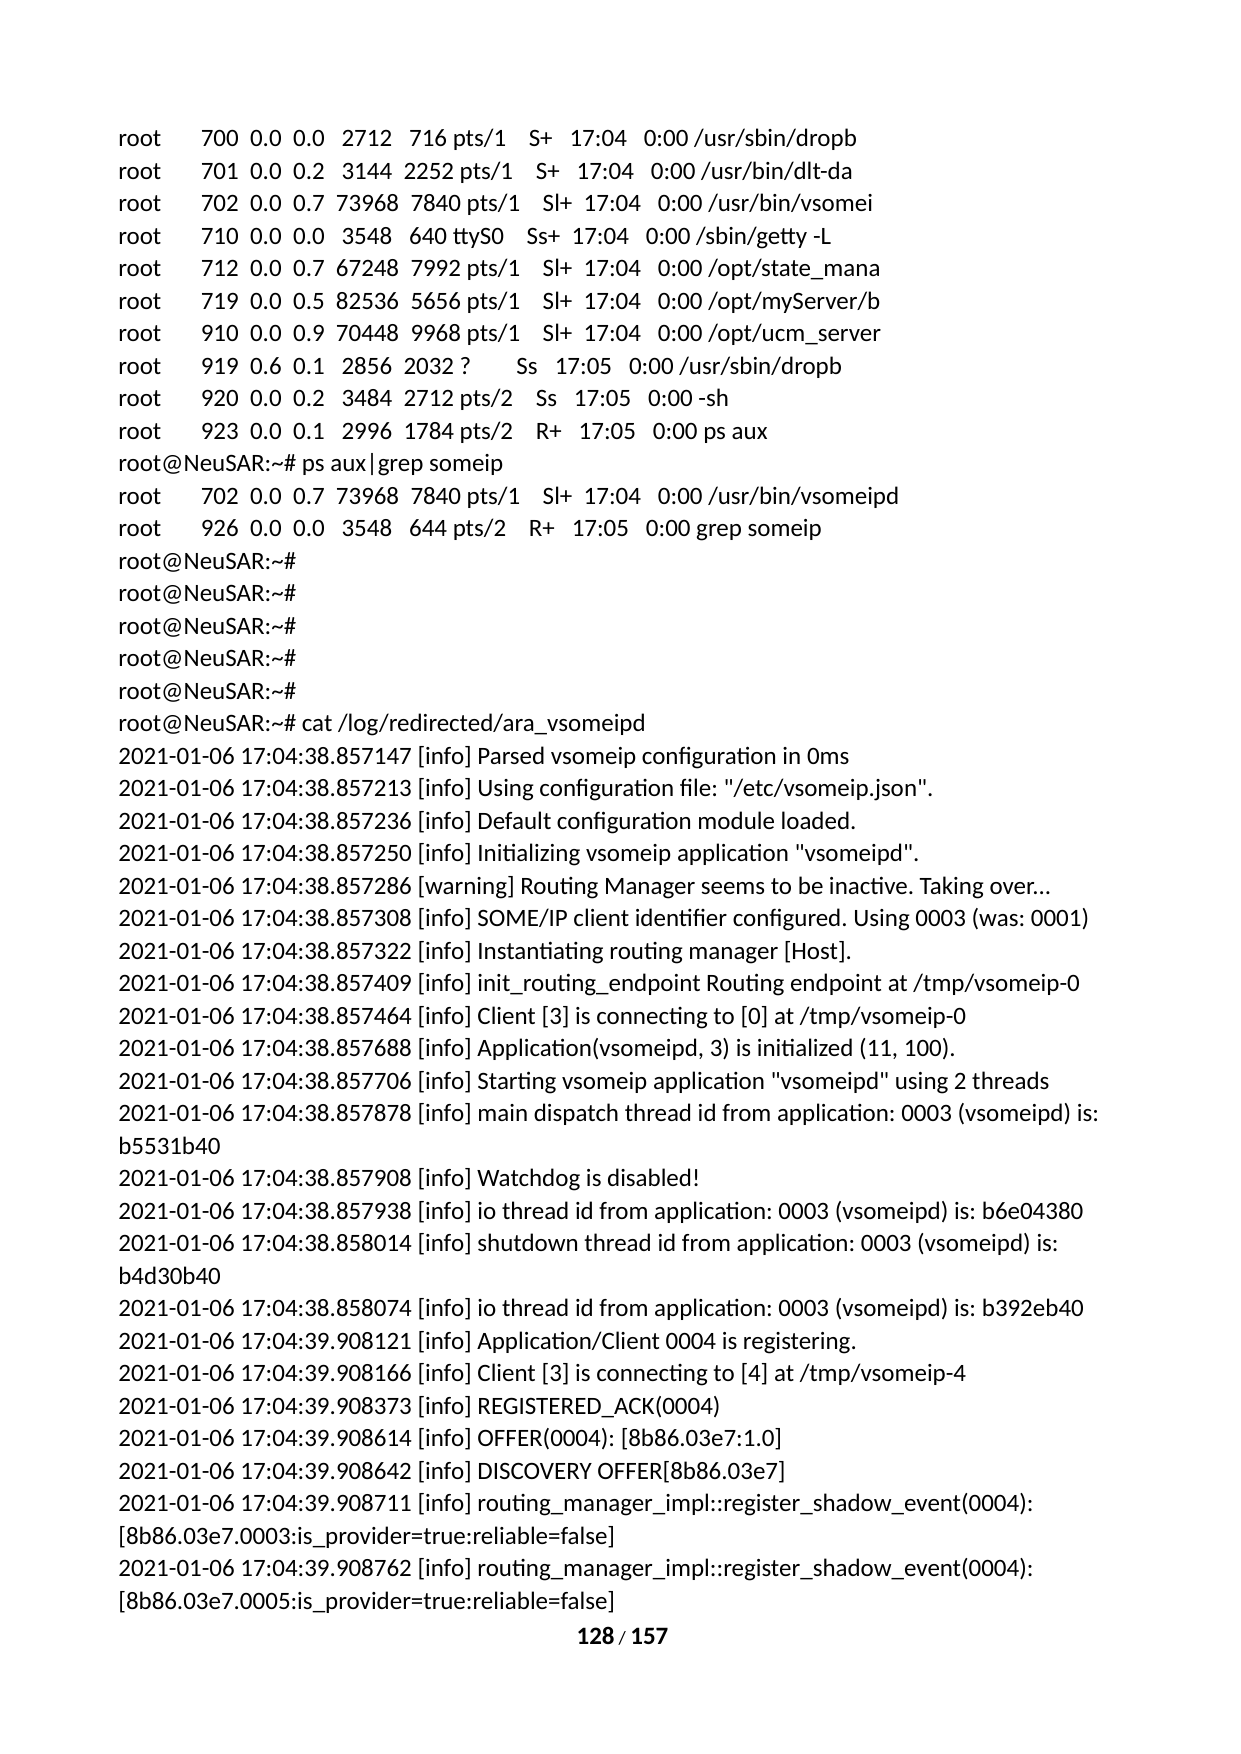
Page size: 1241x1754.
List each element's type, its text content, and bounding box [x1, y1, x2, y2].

text root 920 0.0 0.2 3484 2712 pts/2 Ss 17:05 0:00 -sh [118, 382, 1122, 414]
text root 702 0.0 0.7 73968 7840 pts/1 Sl+ 17:04 0:00 /usr/bin/vsomei [118, 187, 1122, 219]
text 2021-01-06 17:04:39.908642 [info] DISCOVERY OFFER[8b86.03e7] [118, 1454, 1122, 1487]
text root@NeuSAR:~# cat /log/redirected/ara_vsomeipd [118, 707, 1122, 739]
text root 700 0.0 0.0 2712 716 pts/1 S+ 17:04 0:00 /usr/sbin/dropb [118, 122, 1122, 154]
text 2021-01-06 17:04:39.908166 [info] Client [3] is connecting to [4] at /tmp/vsomeip-4 [118, 1357, 1122, 1389]
text root@NeuSAR:~# [118, 642, 1122, 674]
text root 719 0.0 0.5 82536 5656 pts/1 Sl+ 17:04 0:00 /opt/myServer/b [118, 284, 1122, 317]
text root 701 0.0 0.2 3144 2252 pts/1 S+ 17:04 0:00 /usr/bin/dlt-da [118, 154, 1122, 187]
text 2021-01-06 17:04:38.857286 [warning] Routing Manager seems to be inactive. Taking over... [118, 869, 1122, 902]
text root@NeuSAR:~# [118, 577, 1122, 609]
text 2021-01-06 17:04:38.857938 [info] io thread id from application: 0003 (vsomeipd) is: b6e04380 [118, 1194, 1122, 1227]
text 2021-01-06 17:04:39.908614 [info] OFFER(0004): [8b86.03e7:1.0] [118, 1422, 1122, 1454]
text 2021-01-06 17:04:38.857322 [info] Instantiating routing manager [Host]. [118, 934, 1122, 967]
text root 712 0.0 0.7 67248 7992 pts/1 Sl+ 17:04 0:00 /opt/state_mana [118, 252, 1122, 284]
text 2021-01-06 17:04:38.857147 [info] Parsed vsomeip configuration in 0ms [118, 739, 1122, 772]
text root 926 0.0 0.0 3548 644 pts/2 R+ 17:05 0:00 grep someip [118, 512, 1122, 544]
text root@NeuSAR:~# [118, 544, 1122, 577]
text 2021-01-06 17:04:38.857706 [info] Starting vsomeip application "vsomeipd" using 2 threads [118, 1064, 1122, 1097]
text root 702 0.0 0.7 73968 7840 pts/1 Sl+ 17:04 0:00 /usr/bin/vsomeipd [118, 479, 1122, 512]
text 2021-01-06 17:04:38.857236 [info] Default configuration module loaded. [118, 804, 1122, 837]
text 2021-01-06 17:04:38.858074 [info] io thread id from application: 0003 (vsomeipd) is: b392eb40 [118, 1292, 1122, 1324]
text 2021-01-06 17:04:38.857250 [info] Initializing vsomeip application "vsomeipd". [118, 837, 1122, 869]
text root 910 0.0 0.9 70448 9968 pts/1 Sl+ 17:04 0:00 /opt/ucm_server [118, 317, 1122, 349]
text 2021-01-06 17:04:38.857409 [info] init_routing_endpoint Routing endpoint at /tmp/vsomeip-0 [118, 967, 1122, 999]
text root 710 0.0 0.0 3548 640 ttyS0 Ss+ 17:04 0:00 /sbin/getty -L [118, 219, 1122, 252]
text 2021-01-06 17:04:39.908762 [info] routing_manager_impl::register_shadow_event(0004): [8b86.03e7.0005:is_provider=true:reliable=false] [118, 1552, 1122, 1617]
text 2021-01-06 17:04:38.857308 [info] SOME/IP client identifier configured. Using 0003 (was: 0001) [118, 902, 1122, 934]
text root@NeuSAR:~# ps aux|grep someip [118, 447, 1122, 479]
text root 923 0.0 0.1 2996 1784 pts/2 R+ 17:05 0:00 ps aux [118, 414, 1122, 447]
text 2021-01-06 17:04:38.857464 [info] Client [3] is connecting to [0] at /tmp/vsomeip-0 [118, 999, 1122, 1032]
text 2021-01-06 17:04:38.857878 [info] main dispatch thread id from application: 0003 (vsomeipd) is: b5531b40 [118, 1097, 1122, 1162]
text root 919 0.6 0.1 2856 2032 ? Ss 17:05 0:00 /usr/sbin/dropb [118, 349, 1122, 382]
text 2021-01-06 17:04:38.857213 [info] Using configuration file: "/etc/vsomeip.json". [118, 772, 1122, 804]
text 2021-01-06 17:04:38.858014 [info] shutdown thread id from application: 0003 (vsomeipd) is: b4d30b40 [118, 1227, 1122, 1292]
text root@NeuSAR:~# [118, 609, 1122, 642]
text 2021-01-06 17:04:39.908373 [info] REGISTERED_ACK(0004) [118, 1389, 1122, 1422]
text 2021-01-06 17:04:39.908711 [info] routing_manager_impl::register_shadow_event(0004): [8b86.03e7.0003:is_provider=true:reliable=false] [118, 1487, 1122, 1552]
text 2021-01-06 17:04:38.857688 [info] Application(vsomeipd, 3) is initialized (11, 100). [118, 1032, 1122, 1064]
text 2021-01-06 17:04:38.857908 [info] Watchdog is disabled! [118, 1162, 1122, 1194]
text root@NeuSAR:~# [118, 674, 1122, 707]
text 2021-01-06 17:04:39.908121 [info] Application/Client 0004 is registering. [118, 1324, 1122, 1357]
